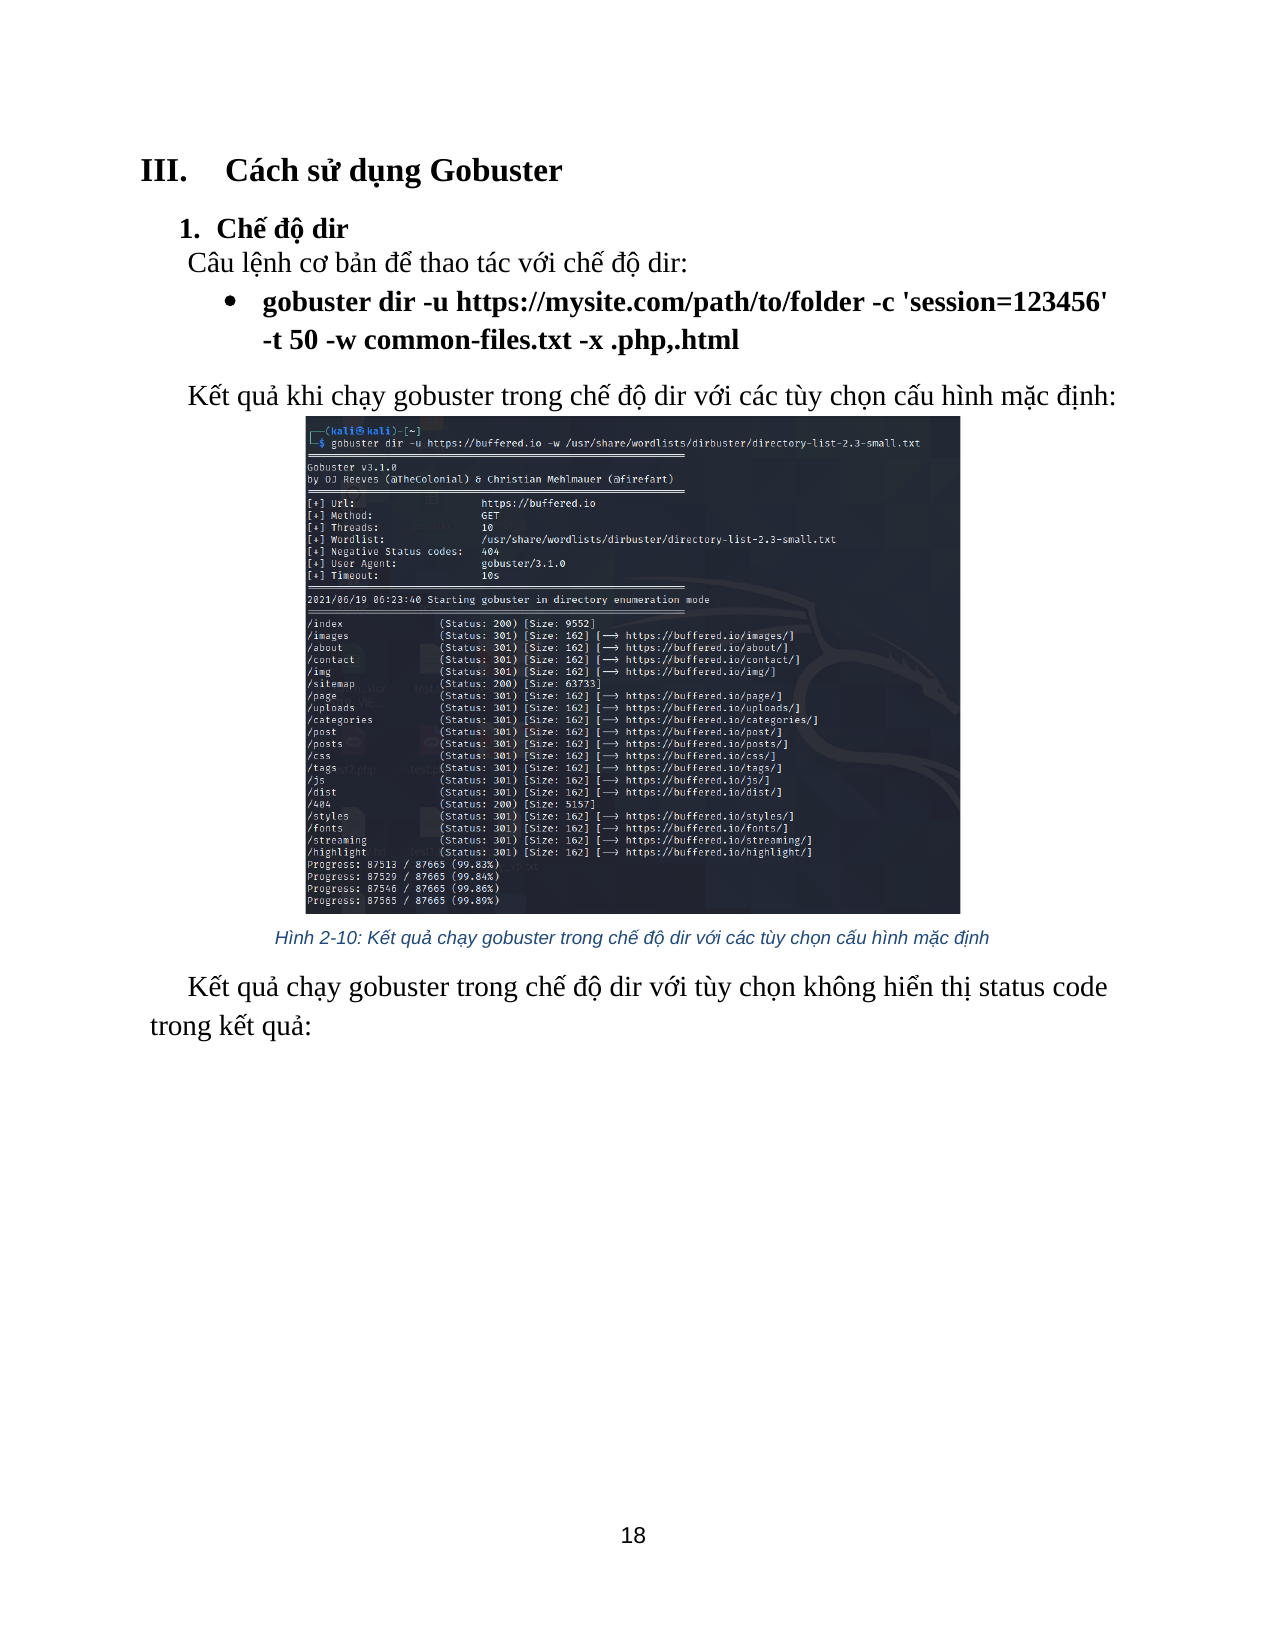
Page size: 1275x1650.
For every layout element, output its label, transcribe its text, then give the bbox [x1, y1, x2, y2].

text Câu lệnh cơ bản để thao tác với chế độ dir: [150, 245, 1125, 279]
subtitle Cách sử dụng Gobuster [187, 150, 1125, 188]
text Hình 2-10: Kết quả chạy gobuster trong chế độ dir với các tùy chọn cấu hình mặc định [141, 927, 1125, 948]
subtitle Chế độ dir [178, 212, 1125, 245]
text Kết quả khi chạy gobuster trong chế độ dir với các tùy chọn cấu hình mặc định: [150, 378, 1125, 411]
text Kết quả chạy gobuster trong chế độ dir với tùy chọn không hiển thị status code trong kết quả: [150, 969, 1125, 1041]
list gobuster dir -u https://mysite.com/path/to/folder -c 'session=123456' -t 50 -w common-files.txt -x .php,.html [225, 284, 1125, 356]
picture [305, 416, 961, 914]
